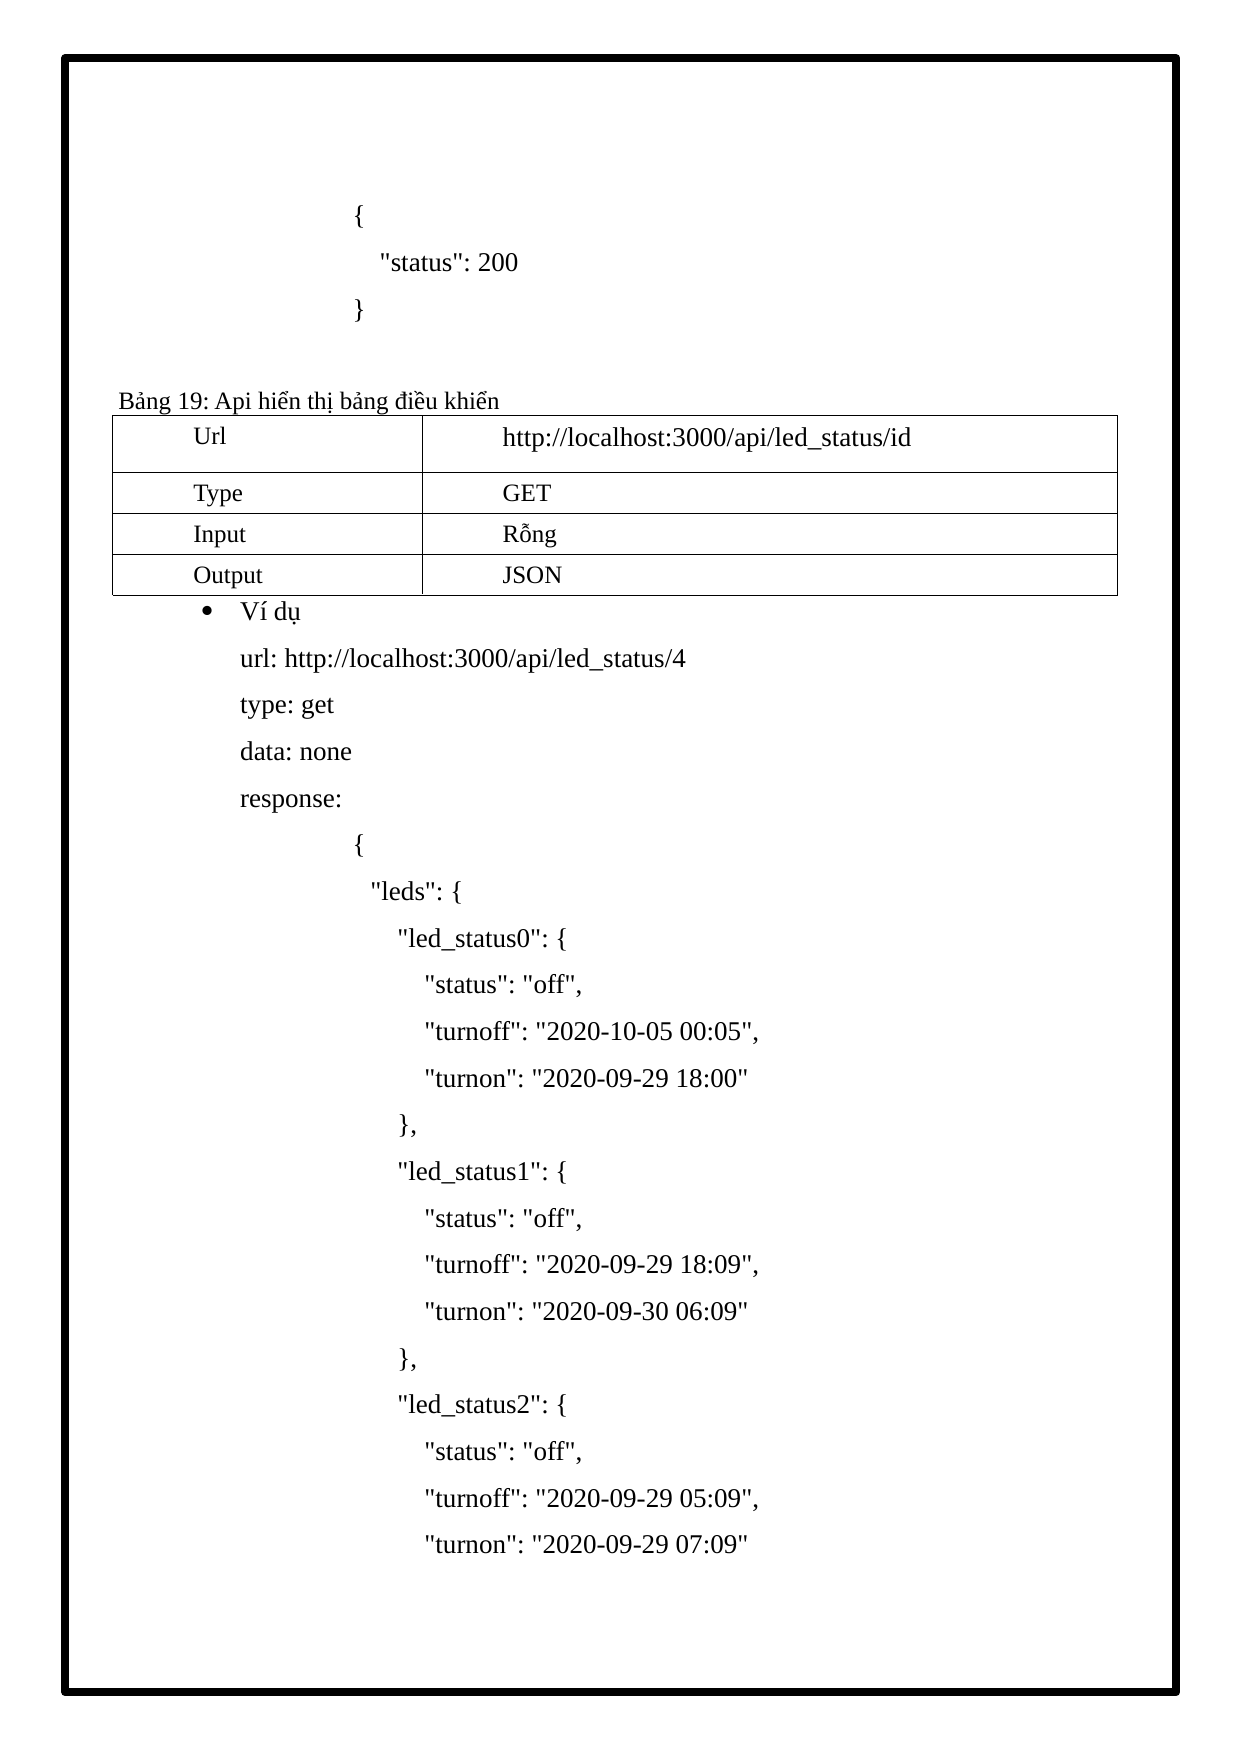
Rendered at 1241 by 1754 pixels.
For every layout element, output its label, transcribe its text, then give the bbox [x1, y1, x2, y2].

text response: [240, 782, 1122, 813]
table_cell Type [113, 473, 422, 513]
text "status": "off", [343, 1202, 1122, 1233]
text { [352, 199, 1122, 231]
text type: get [240, 688, 1122, 720]
text "turnon": "2020-09-29 18:00" [343, 1062, 1122, 1093]
table_cell Output [113, 555, 422, 594]
text "led_status2": { [343, 1388, 1122, 1420]
text "turnon": "2020-09-29 07:09" [343, 1528, 1122, 1560]
text "leds": { [343, 875, 1122, 906]
table_cell Rỗng [423, 514, 1117, 554]
table_cell GET [423, 473, 1117, 513]
text "status": "off", [343, 1435, 1122, 1466]
table_cell Input [113, 514, 422, 554]
text { [352, 828, 1122, 860]
text url: http://localhost:3000/api/led_status/4 [240, 642, 1122, 673]
text }, [343, 1108, 1122, 1140]
list Ví dụ [202, 595, 1122, 626]
table_header http://localhost:3000/api/led_status/id [423, 416, 1117, 472]
text "status": "off", [343, 968, 1122, 1000]
text "led_status0": { [343, 922, 1122, 953]
text "turnoff": "2020-09-29 18:09", [343, 1248, 1122, 1280]
text "turnoff": "2020-10-05 00:05", [343, 1015, 1122, 1046]
text "turnon": "2020-09-30 06:09" [343, 1295, 1122, 1326]
text } [352, 293, 1122, 324]
text "status": 200 [352, 246, 1122, 277]
table_cell JSON [423, 555, 1117, 594]
text Bảng 19: Api hiển thị bảng điều khiển [118, 386, 1122, 415]
text data: none [240, 735, 1122, 766]
table_header Url [113, 416, 422, 472]
text }, [343, 1342, 1122, 1373]
text "turnoff": "2020-09-29 05:09", [343, 1482, 1122, 1513]
text "led_status1": { [343, 1155, 1122, 1186]
